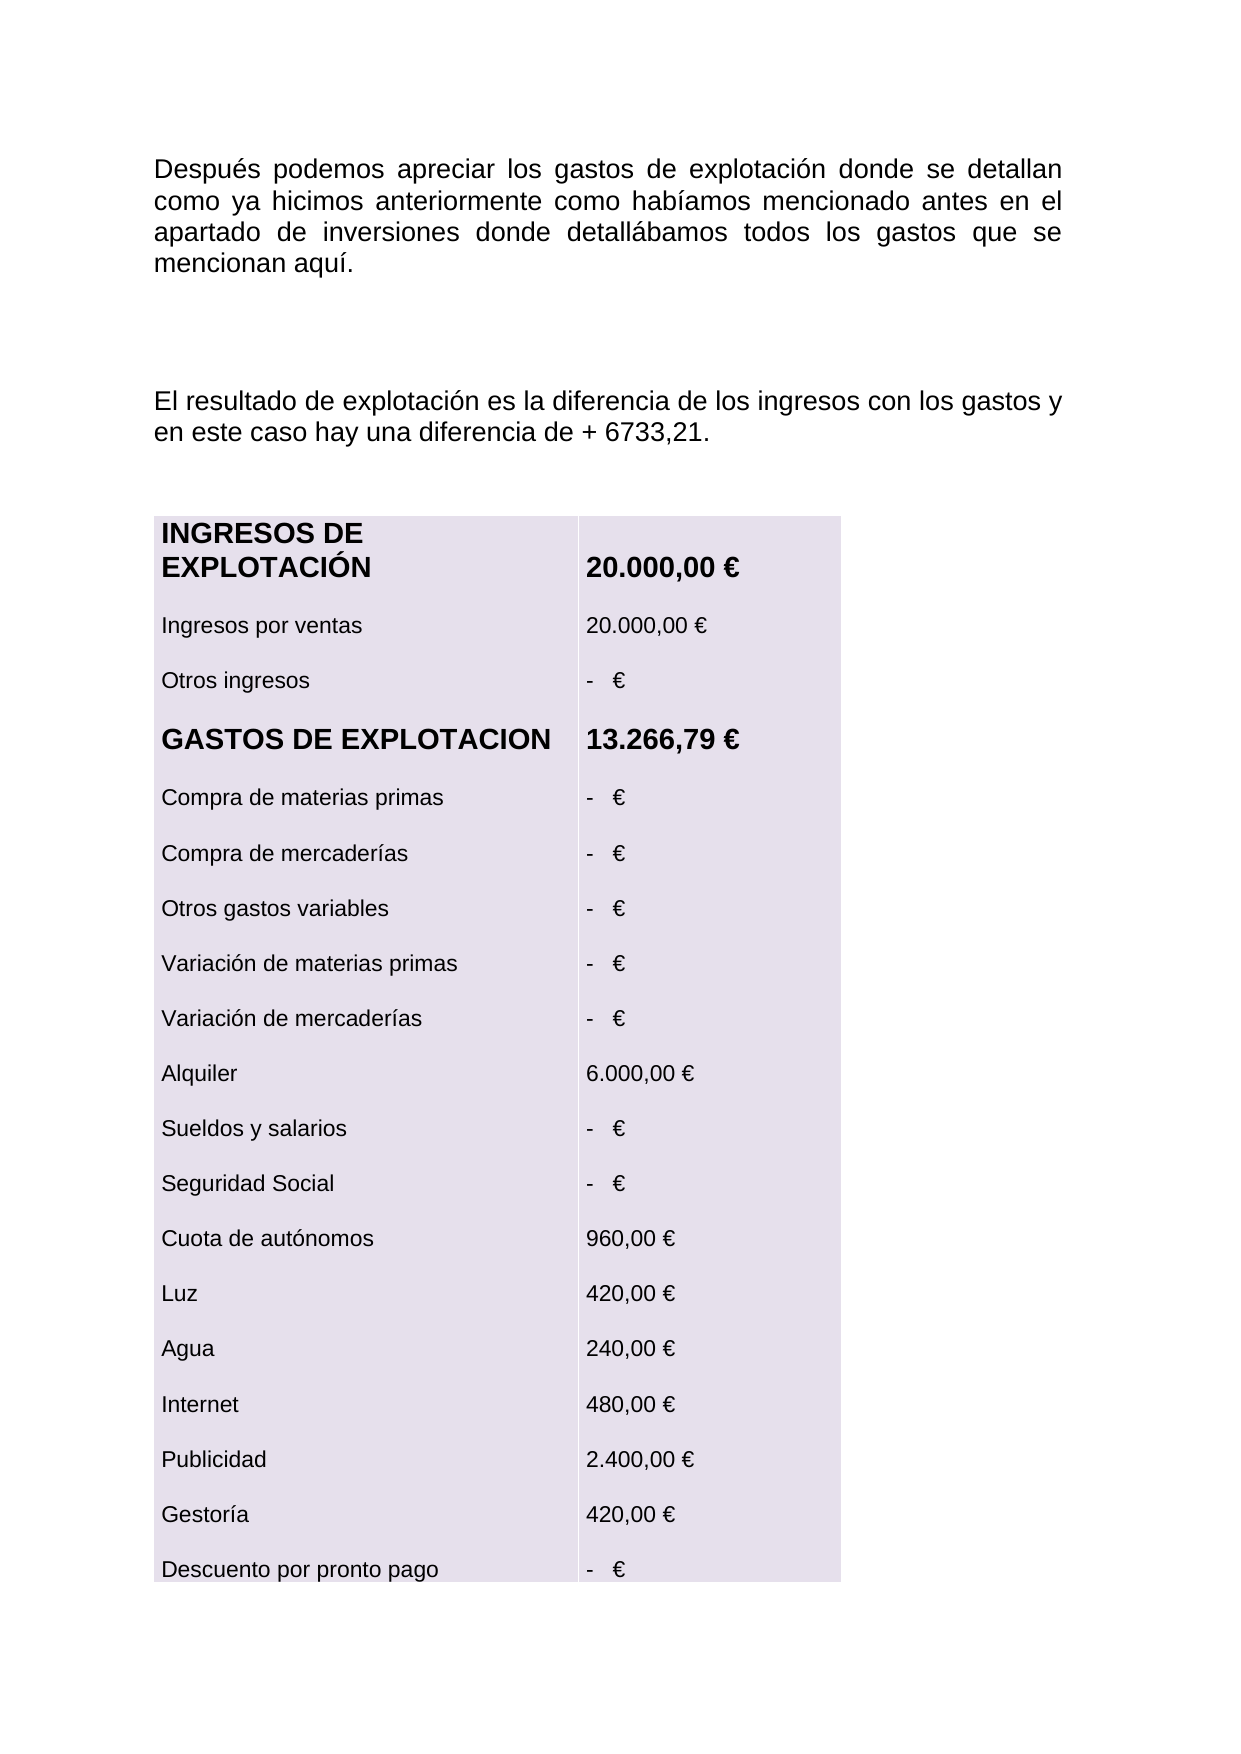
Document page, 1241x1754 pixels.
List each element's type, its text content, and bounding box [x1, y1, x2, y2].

table_header 20.000,00 € [579, 516, 841, 583]
table_cell Sueldos y salarios [154, 1086, 578, 1141]
table_cell 240,00 € [579, 1307, 841, 1362]
table_cell Agua [154, 1307, 578, 1362]
table_cell 960,00 € [579, 1196, 841, 1252]
table_cell Seguridad Social [154, 1141, 578, 1196]
table_cell 480,00 € [579, 1362, 841, 1417]
table_cell GASTOS DE EXPLOTACION [154, 693, 578, 756]
table_cell Alquiler [154, 1031, 578, 1086]
table_cell - € [579, 1086, 841, 1141]
table_cell 420,00 € [579, 1252, 841, 1307]
table_cell Ingresos por ventas [154, 583, 578, 638]
table_cell Compra de mercaderías [154, 811, 578, 866]
text Después podemos apreciar los gastos de explotación donde se detallan como ya hicimos anteriormente como habíamos mencionado antes en el apartado de inversiones donde detallábamos todos los gastos que se mencionan aquí. [154, 153, 1063, 278]
table_cell - € [579, 756, 841, 811]
table_cell - € [579, 1141, 841, 1196]
table_cell Descuento por pronto pago [154, 1527, 578, 1582]
table_cell 20.000,00 € [579, 583, 841, 638]
table_cell Otros gastos variables [154, 866, 578, 921]
table_cell - € [579, 638, 841, 693]
text El resultado de explotación es la diferencia de los ingresos con los gastos y en este caso hay una diferencia de + 6733,21. [154, 385, 1063, 447]
table_cell Internet [154, 1362, 578, 1417]
table_cell 2.400,00 € [579, 1417, 841, 1472]
table_cell - € [579, 866, 841, 921]
table_cell Cuota de autónomos [154, 1196, 578, 1252]
table_cell Publicidad [154, 1417, 578, 1472]
table_cell - € [579, 811, 841, 866]
table_cell Gestoría [154, 1472, 578, 1527]
table_cell 13.266,79 € [579, 693, 841, 756]
table_cell - € [579, 921, 841, 976]
table_cell - € [579, 1527, 841, 1582]
table_cell Luz [154, 1252, 578, 1307]
table_cell - € [579, 976, 841, 1031]
table_cell Variación de mercaderías [154, 976, 578, 1031]
table_cell Variación de materias primas [154, 921, 578, 976]
table_cell 6.000,00 € [579, 1031, 841, 1086]
table_cell Compra de materias primas [154, 756, 578, 811]
table_cell Otros ingresos [154, 638, 578, 693]
table_header INGRESOS DE EXPLOTACIÓN [154, 516, 578, 583]
table_cell 420,00 € [579, 1472, 841, 1527]
